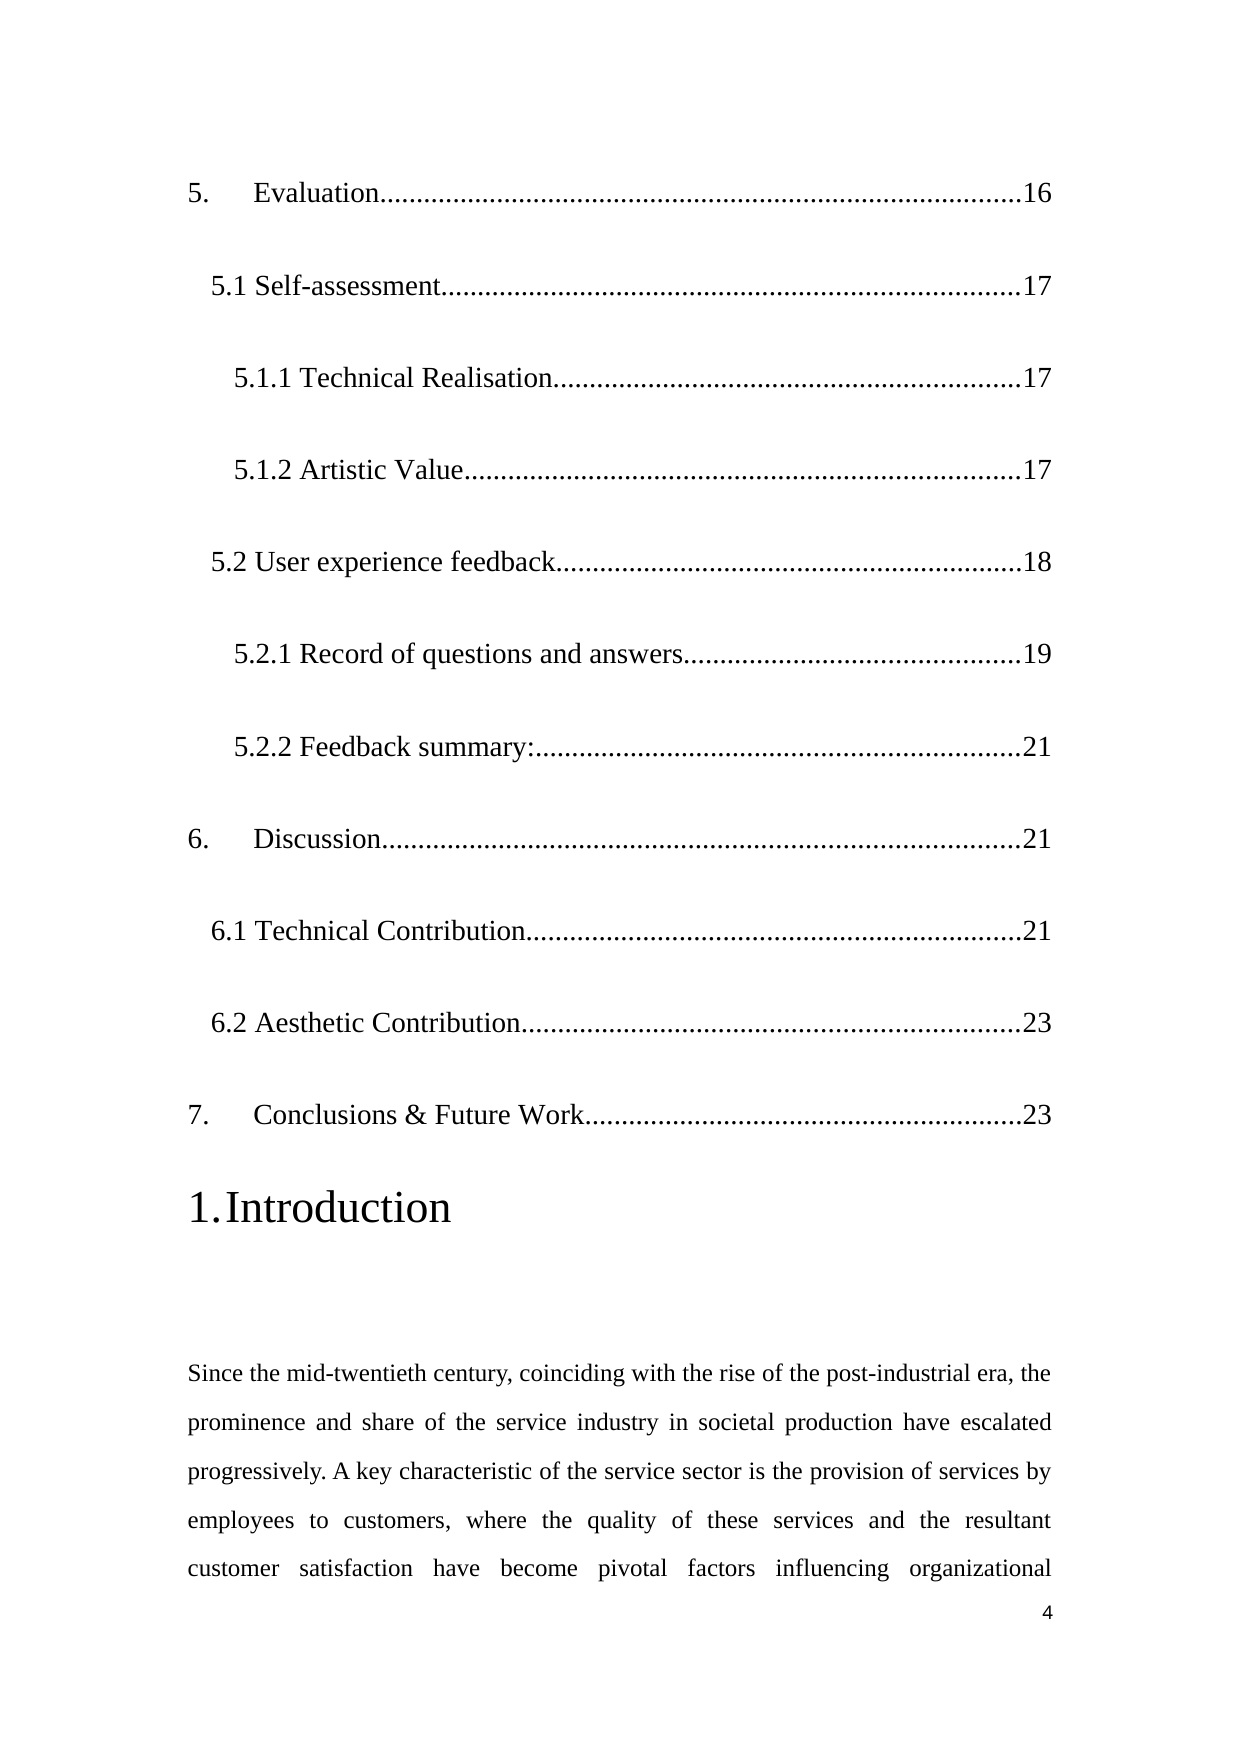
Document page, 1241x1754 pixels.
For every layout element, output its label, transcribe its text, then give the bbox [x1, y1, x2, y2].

text 5. Evaluation 16 [187, 160, 1053, 225]
text 5.1.2 Artistic Value 17 [233, 436, 1053, 501]
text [187, 1357, 1053, 1584]
text 5.2 User experience feedback 18 [211, 528, 1053, 593]
text 5.2.2 Feedback summary: 21 [233, 713, 1053, 778]
text 6. Discussion 21 [187, 805, 1053, 870]
text 6.1 Technical Contribution 21 [211, 897, 1053, 962]
text 6.2 Aesthetic Contribution 23 [211, 989, 1053, 1054]
text 5.1.1 Technical Realisation 17 [233, 344, 1053, 409]
text 5.2.1 Record of questions and answers 19 [233, 621, 1053, 686]
text 5.1 Self-assessment 17 [211, 252, 1053, 317]
list Introduction [187, 1174, 1053, 1239]
text 7. Conclusions & Future Work 23 [187, 1082, 1053, 1147]
